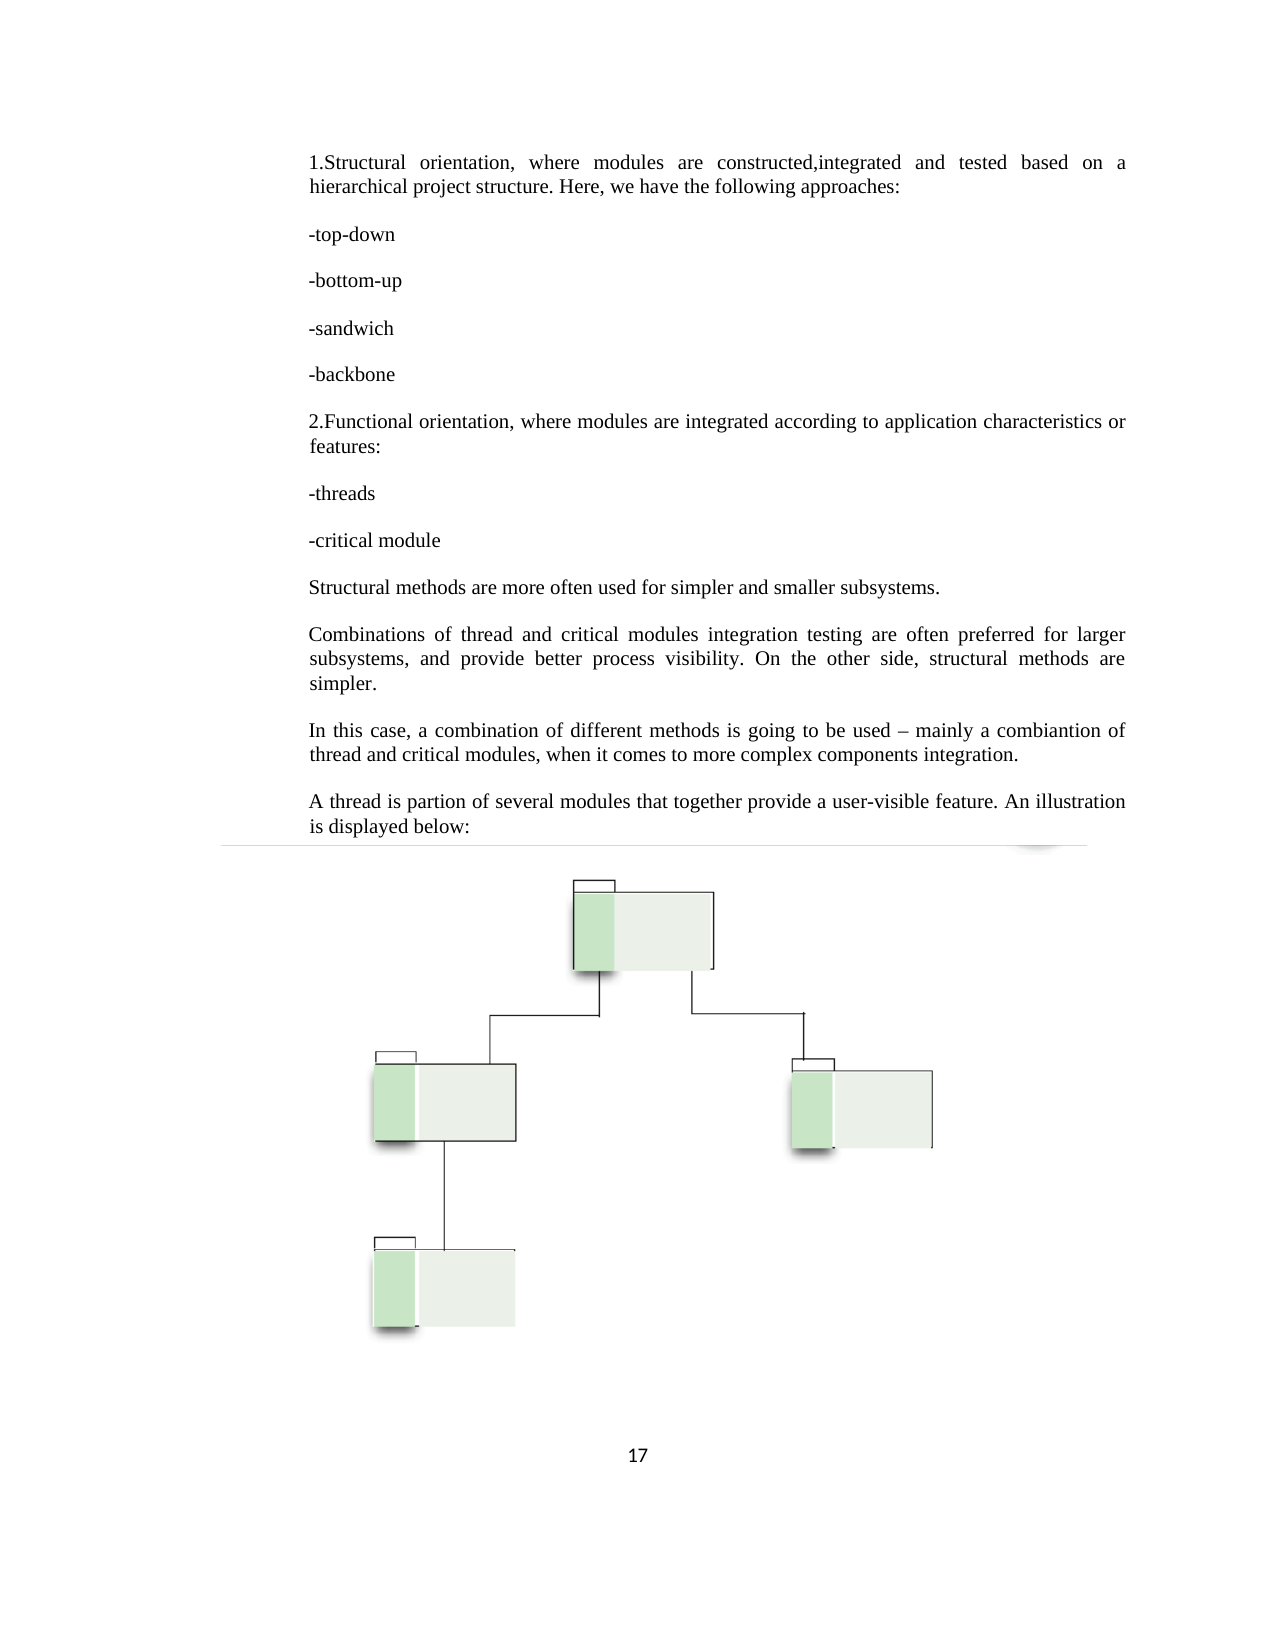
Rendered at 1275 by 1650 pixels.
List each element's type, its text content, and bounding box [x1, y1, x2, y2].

text Combinations of thread and critical modules integration testing are often preferred for larger subsystems, and provide better process visibility. On the other side, structural methods are simpler. [308, 622, 1127, 695]
text A thread is partion of several modules that together provide a user-visible feature. An illustration is displayed below: [308, 789, 1127, 838]
text 2.Functional orientation, where modules are integrated according to application characteristics or features: [308, 409, 1127, 458]
text -bottom-up [308, 268, 1127, 292]
text -critical module [308, 528, 1127, 552]
text In this case, a combination of different methods is going to be used – mainly a combiantion of thread and critical modules, when it comes to more complex components integration. [308, 718, 1127, 766]
text -sandwich [308, 315, 1127, 339]
picture [200, 845, 1176, 1362]
text Structural methods are more often used for simpler and smaller subsystems. [308, 575, 1127, 599]
text -top-down [308, 221, 1127, 246]
text -threads [308, 481, 1127, 505]
text -backbone [308, 362, 1127, 386]
text 1.Structural orientation, where modules are constructed,integrated and tested based on a hierarchical project structure. Here, we have the following approaches: [308, 150, 1127, 198]
